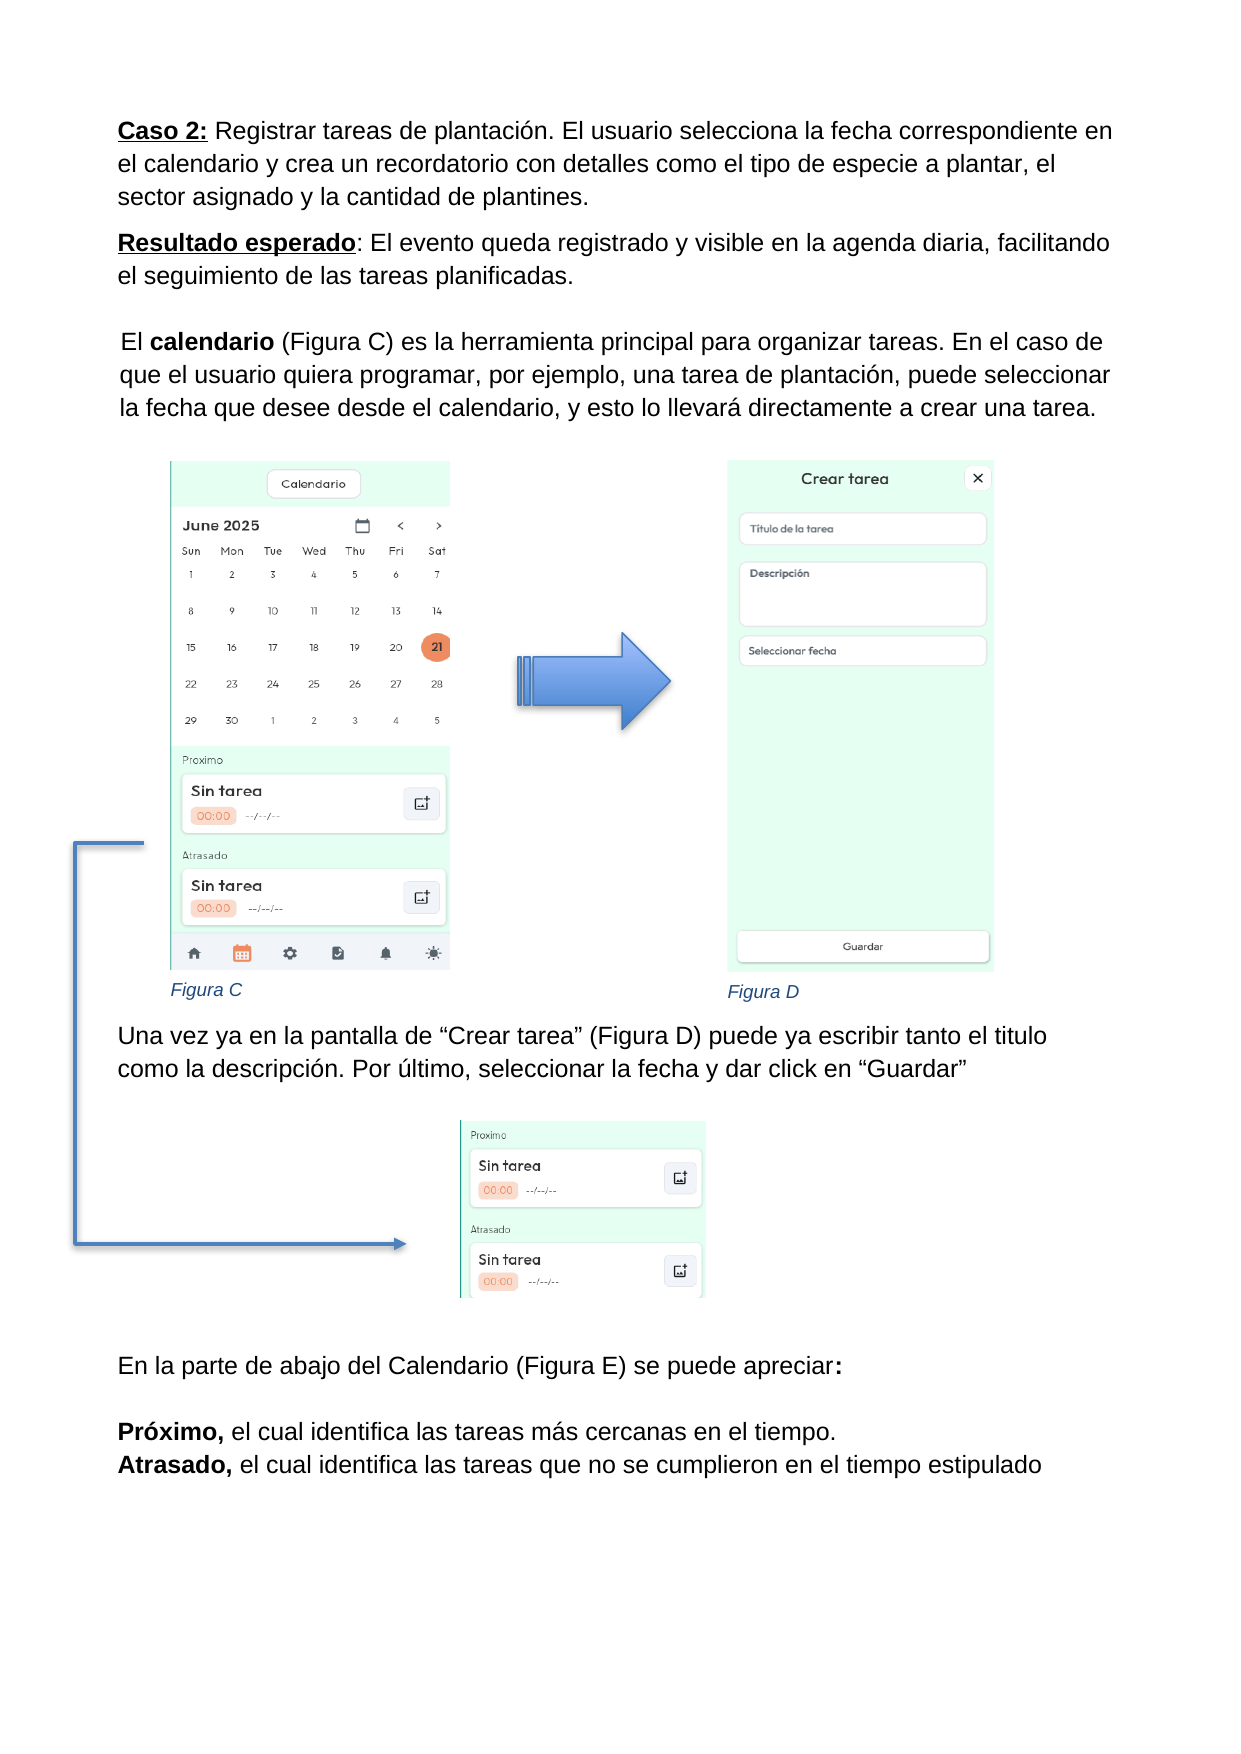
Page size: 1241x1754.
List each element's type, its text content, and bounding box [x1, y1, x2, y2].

text Próximo, el cual identifica las tareas más cercanas en el tiempo. [117, 1417, 1110, 1446]
subtitle Caso 2: Registrar tareas de plantación. El usuario selecciona la fecha correspondiente en el calendario y crea un recordatorio con detalles como el tipo de especie a plantar, el sector asignado y la cantidad de plantines. [117, 116, 1122, 211]
text En la parte de abajo del Calendario (Figura E) se puede apreciar: [117, 1351, 1110, 1379]
text Resultado esperado: El evento queda registrado y visible en la agenda diaria, facilitando el seguimiento de las tareas planificadas. [117, 228, 1122, 289]
picture [170, 461, 450, 970]
text El calendario (Figura C) es la herramienta principal para organizar tareas. En el caso de que el usuario quiera programar, por ejemplo, una tarea de plantación, puede seleccionar la fecha que desee desde el calendario, y esto lo llevará directamente a crear una tarea. [119, 327, 1122, 422]
picture [460, 1120, 706, 1298]
text Atrasado, el cual identifica las tareas que no se cumplieron en el tiempo estipulado [117, 1450, 1110, 1479]
text Una vez ya en la pantalla de “Crear tarea” (Figura D) puede ya escribir tanto el titulo como la descripción. Por último, seleccionar la fecha y dar click en “Guardar” [117, 1021, 1110, 1082]
picture [727, 460, 995, 972]
